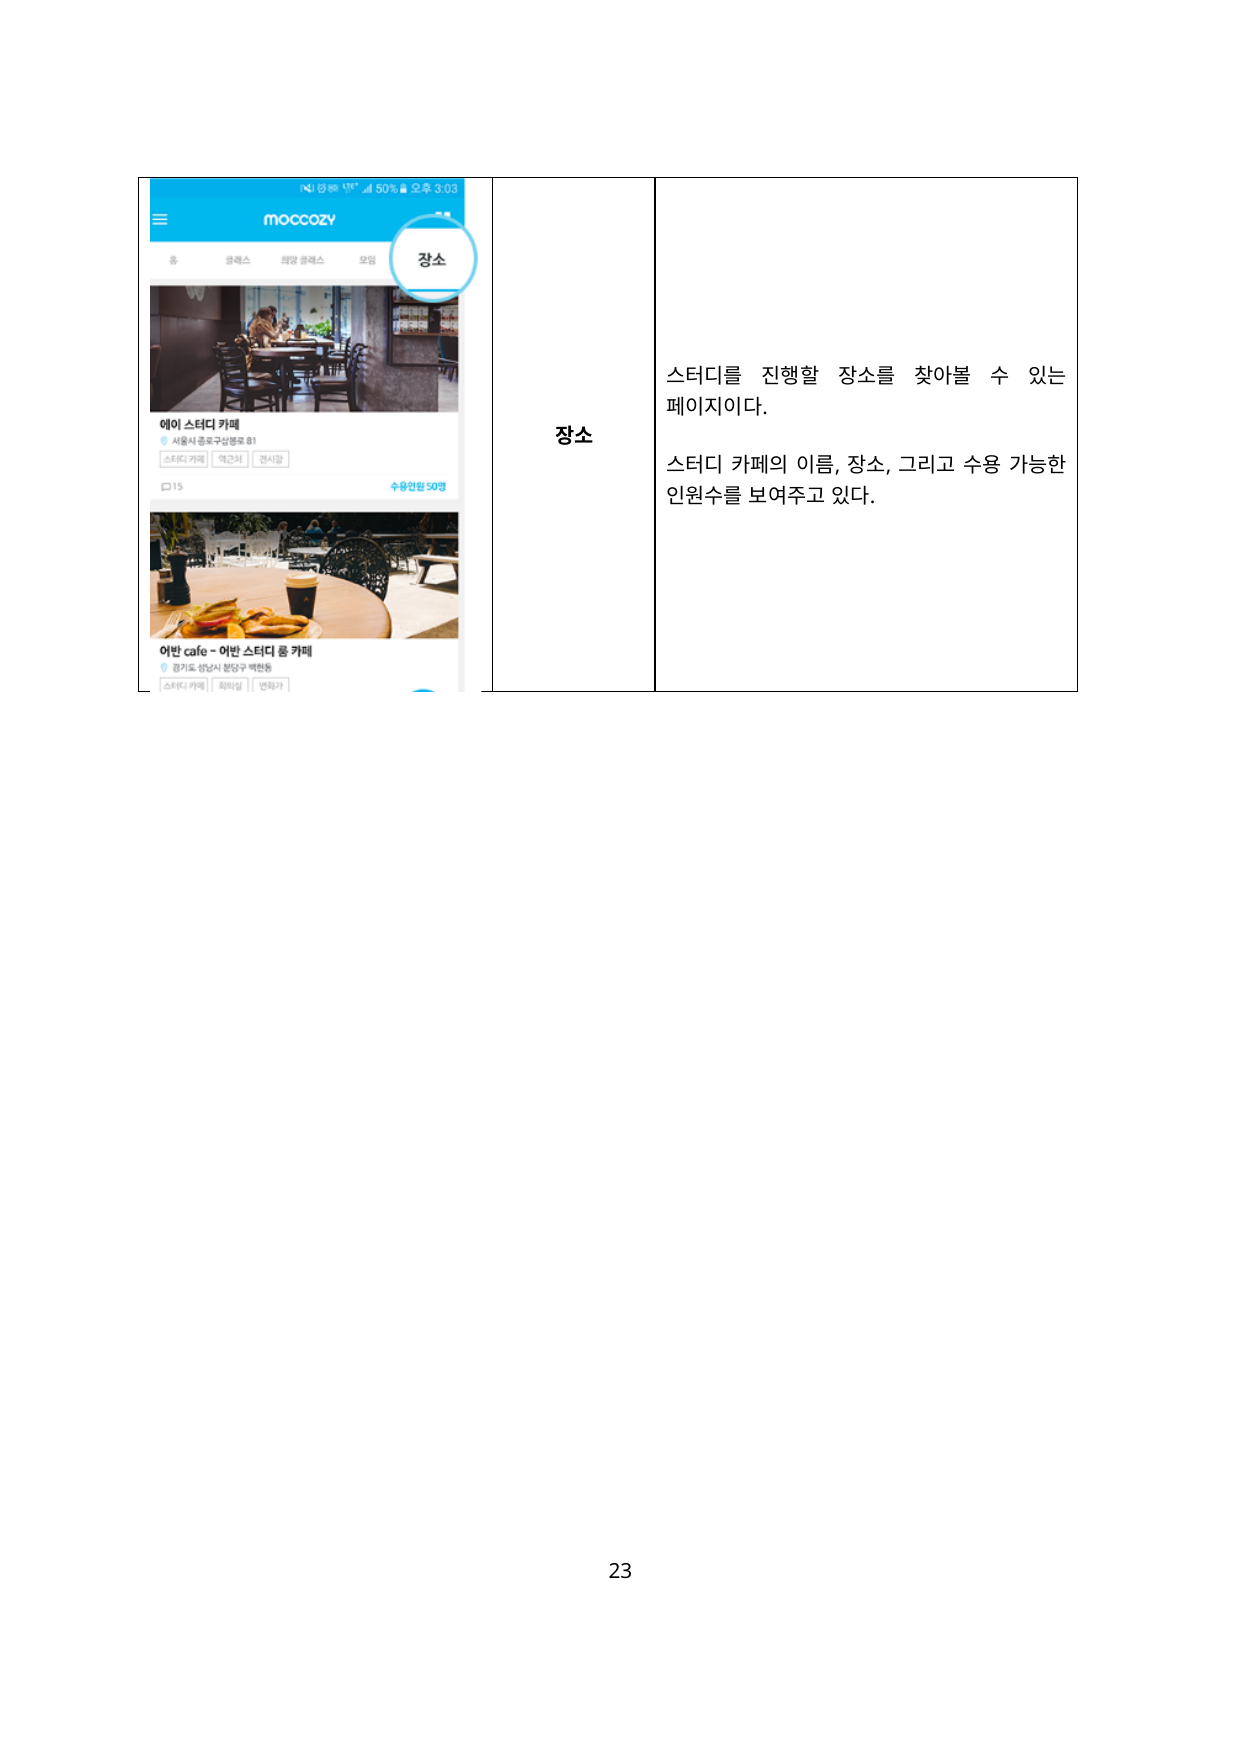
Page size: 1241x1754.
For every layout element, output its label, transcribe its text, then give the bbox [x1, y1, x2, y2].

table_cell [482, 178, 492, 691]
table_cell 스터디를 진행할 장소를 찾아볼 수 있는 페이지이다. 스터디 카페의 이름, 장소, 그리고 수용 가능한 인원수를 보여주고 있다. [656, 178, 1077, 691]
table_cell [139, 178, 150, 691]
table_cell 장소 [493, 178, 654, 691]
